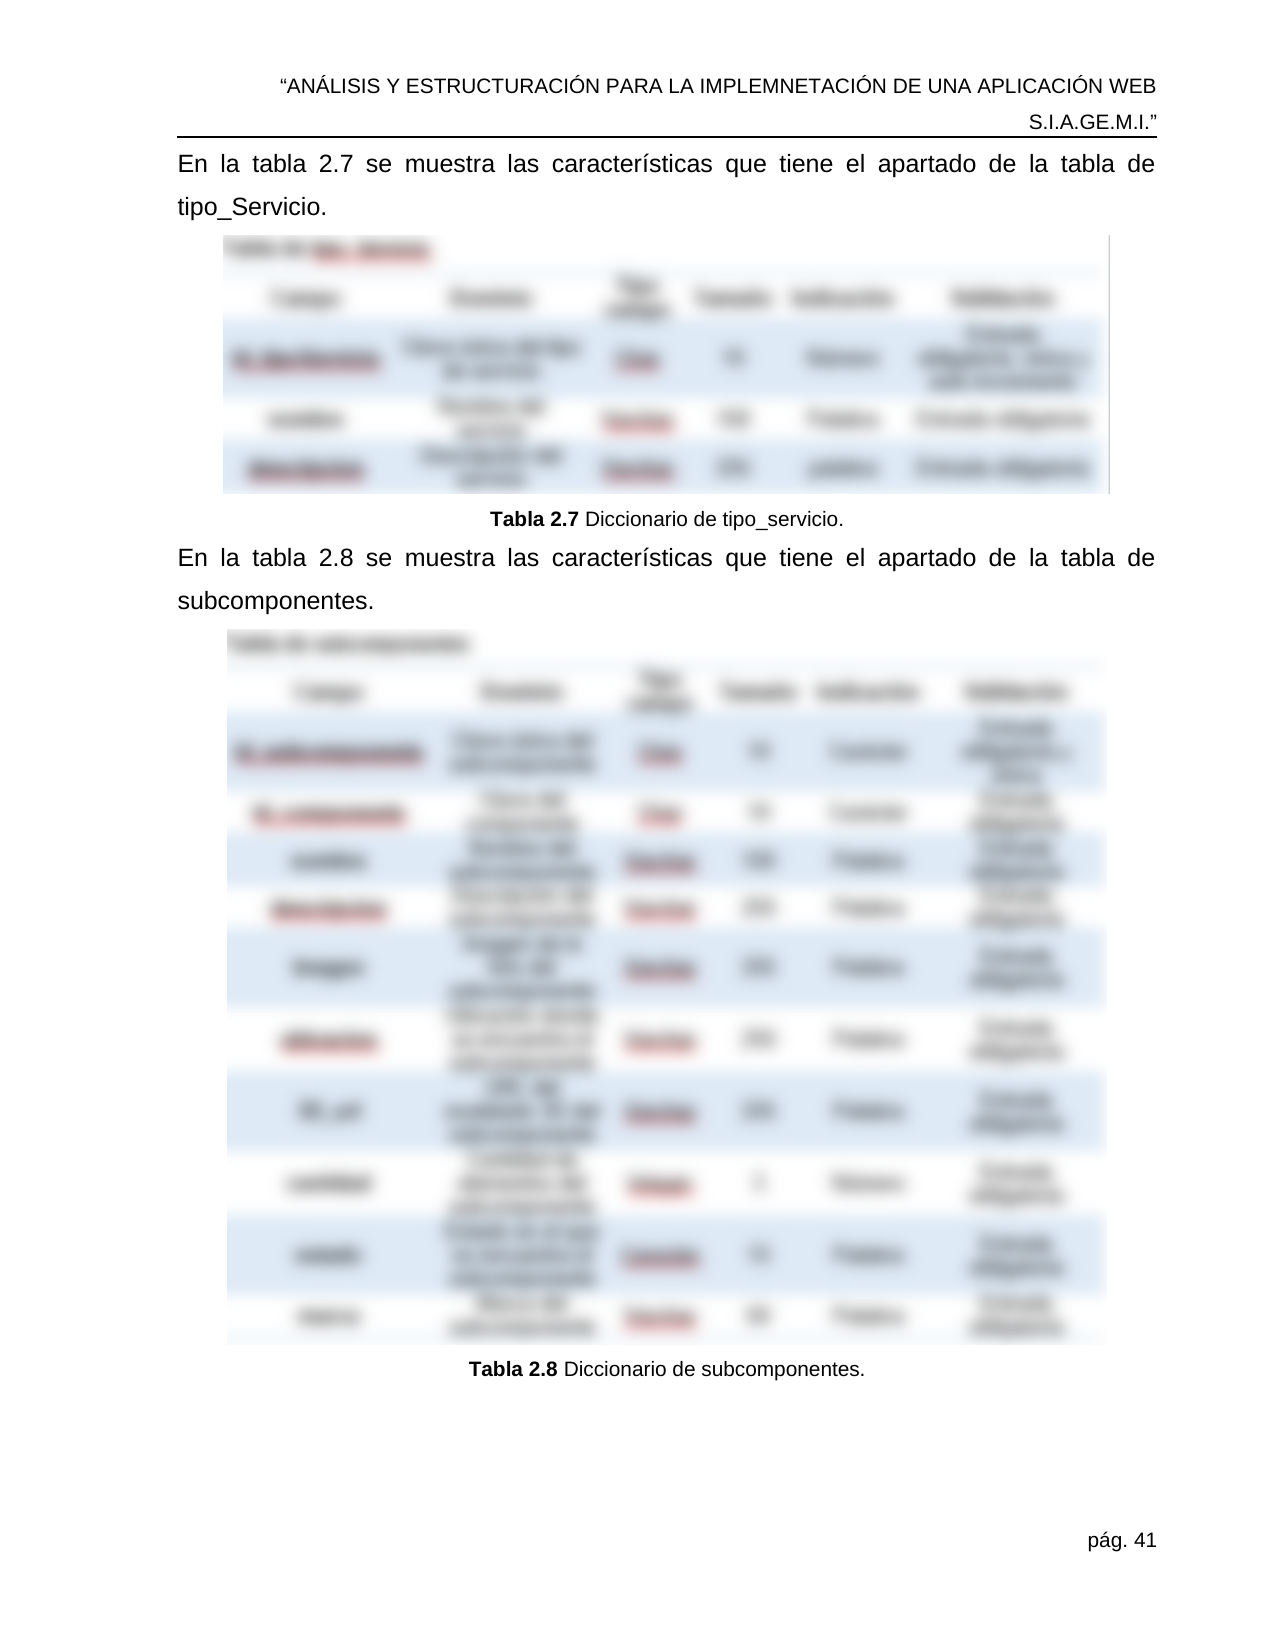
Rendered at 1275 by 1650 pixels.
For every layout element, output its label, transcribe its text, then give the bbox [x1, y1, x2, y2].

text En la tabla 2.8 se muestra las características que tiene el apartado de la tabla de subcomponentes. [177, 543, 1157, 615]
picture [227, 629, 1107, 1345]
picture [223, 235, 1111, 494]
text Tabla 2.7 Diccionario de tipo_servicio. [177, 507, 1157, 531]
text Tabla 2.8 Diccionario de subcomponentes. [177, 1357, 1157, 1381]
text En la tabla 2.7 se muestra las características que tiene el apartado de la tabla de tipo_Servicio. [177, 149, 1157, 221]
